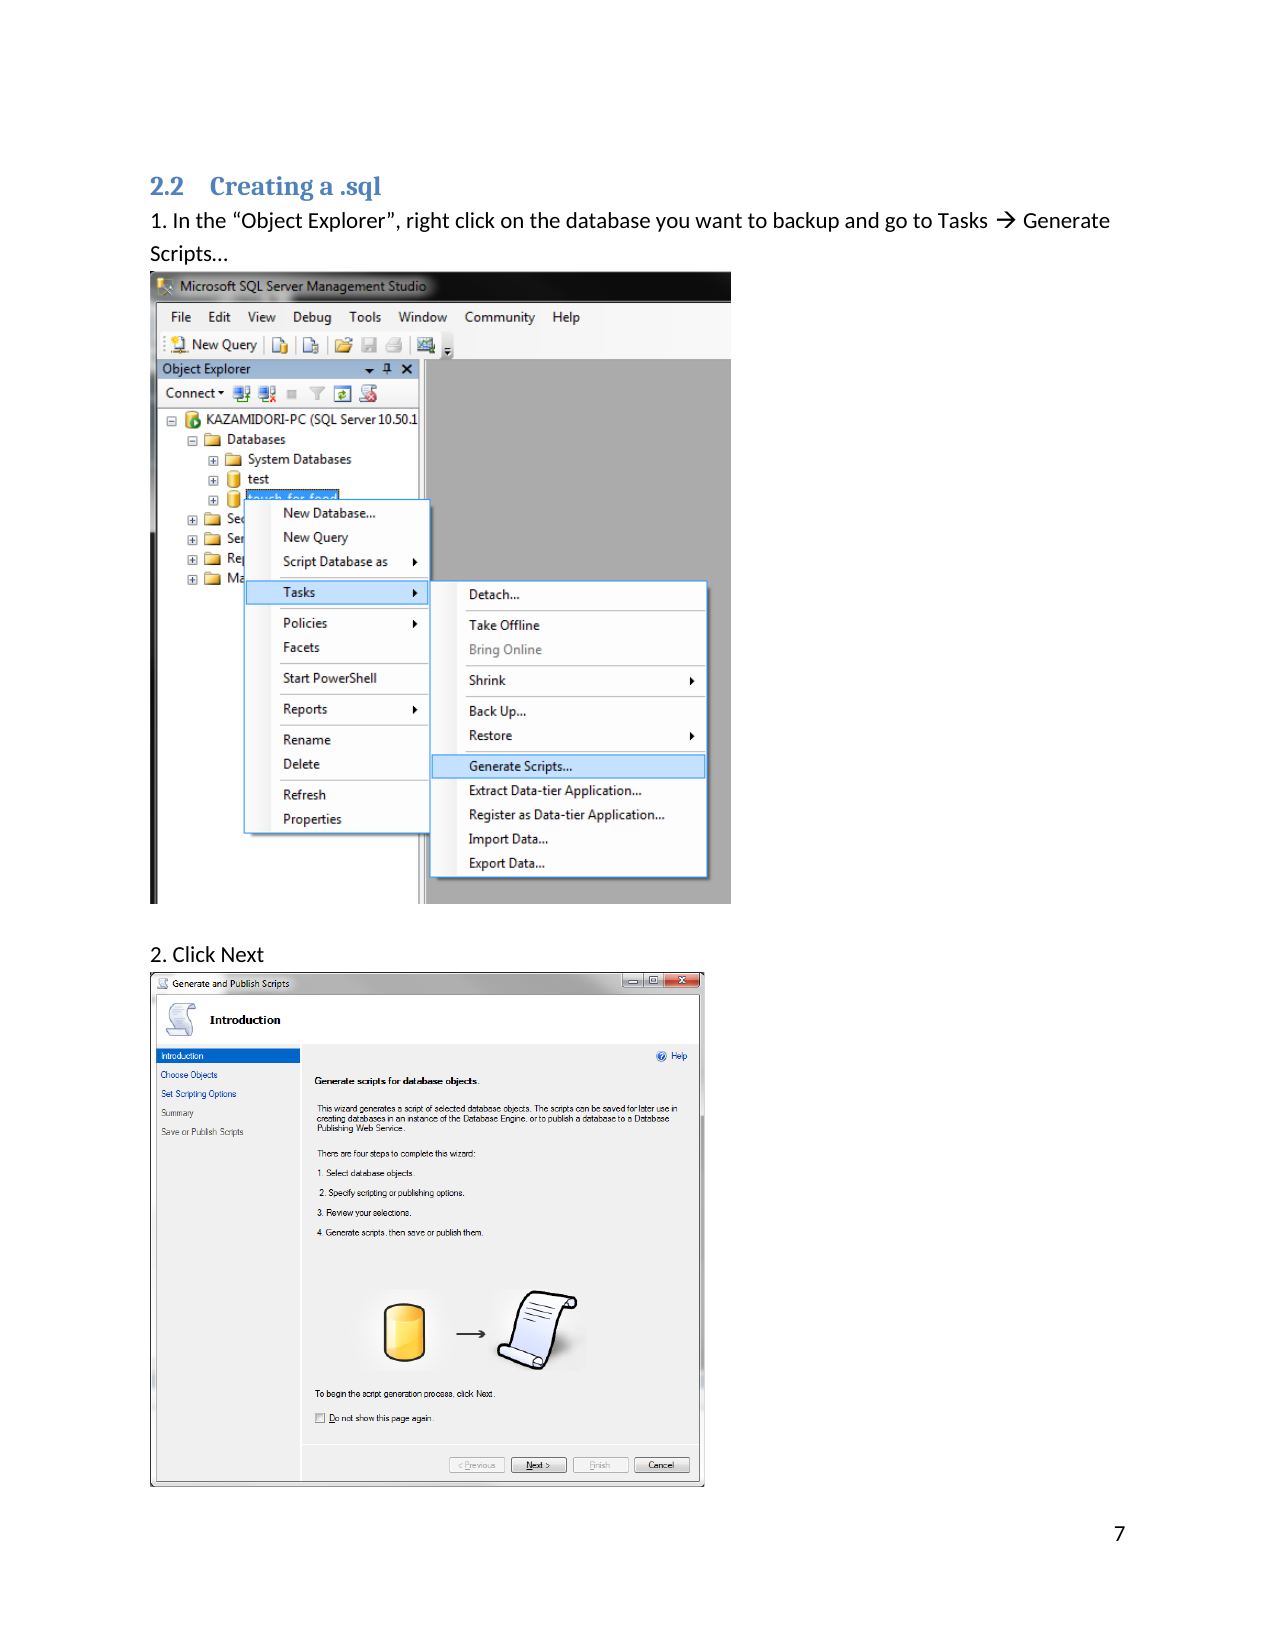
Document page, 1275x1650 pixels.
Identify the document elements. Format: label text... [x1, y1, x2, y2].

picture [150, 972, 705, 1487]
text 1. In the “Object Explorer”, right click on the database you want to backup and go to Tasks Generate Scripts… [150, 207, 1125, 267]
subtitle Creating a .sql [150, 171, 1125, 202]
picture [150, 271, 731, 904]
text 2. Click Next [150, 940, 1125, 968]
